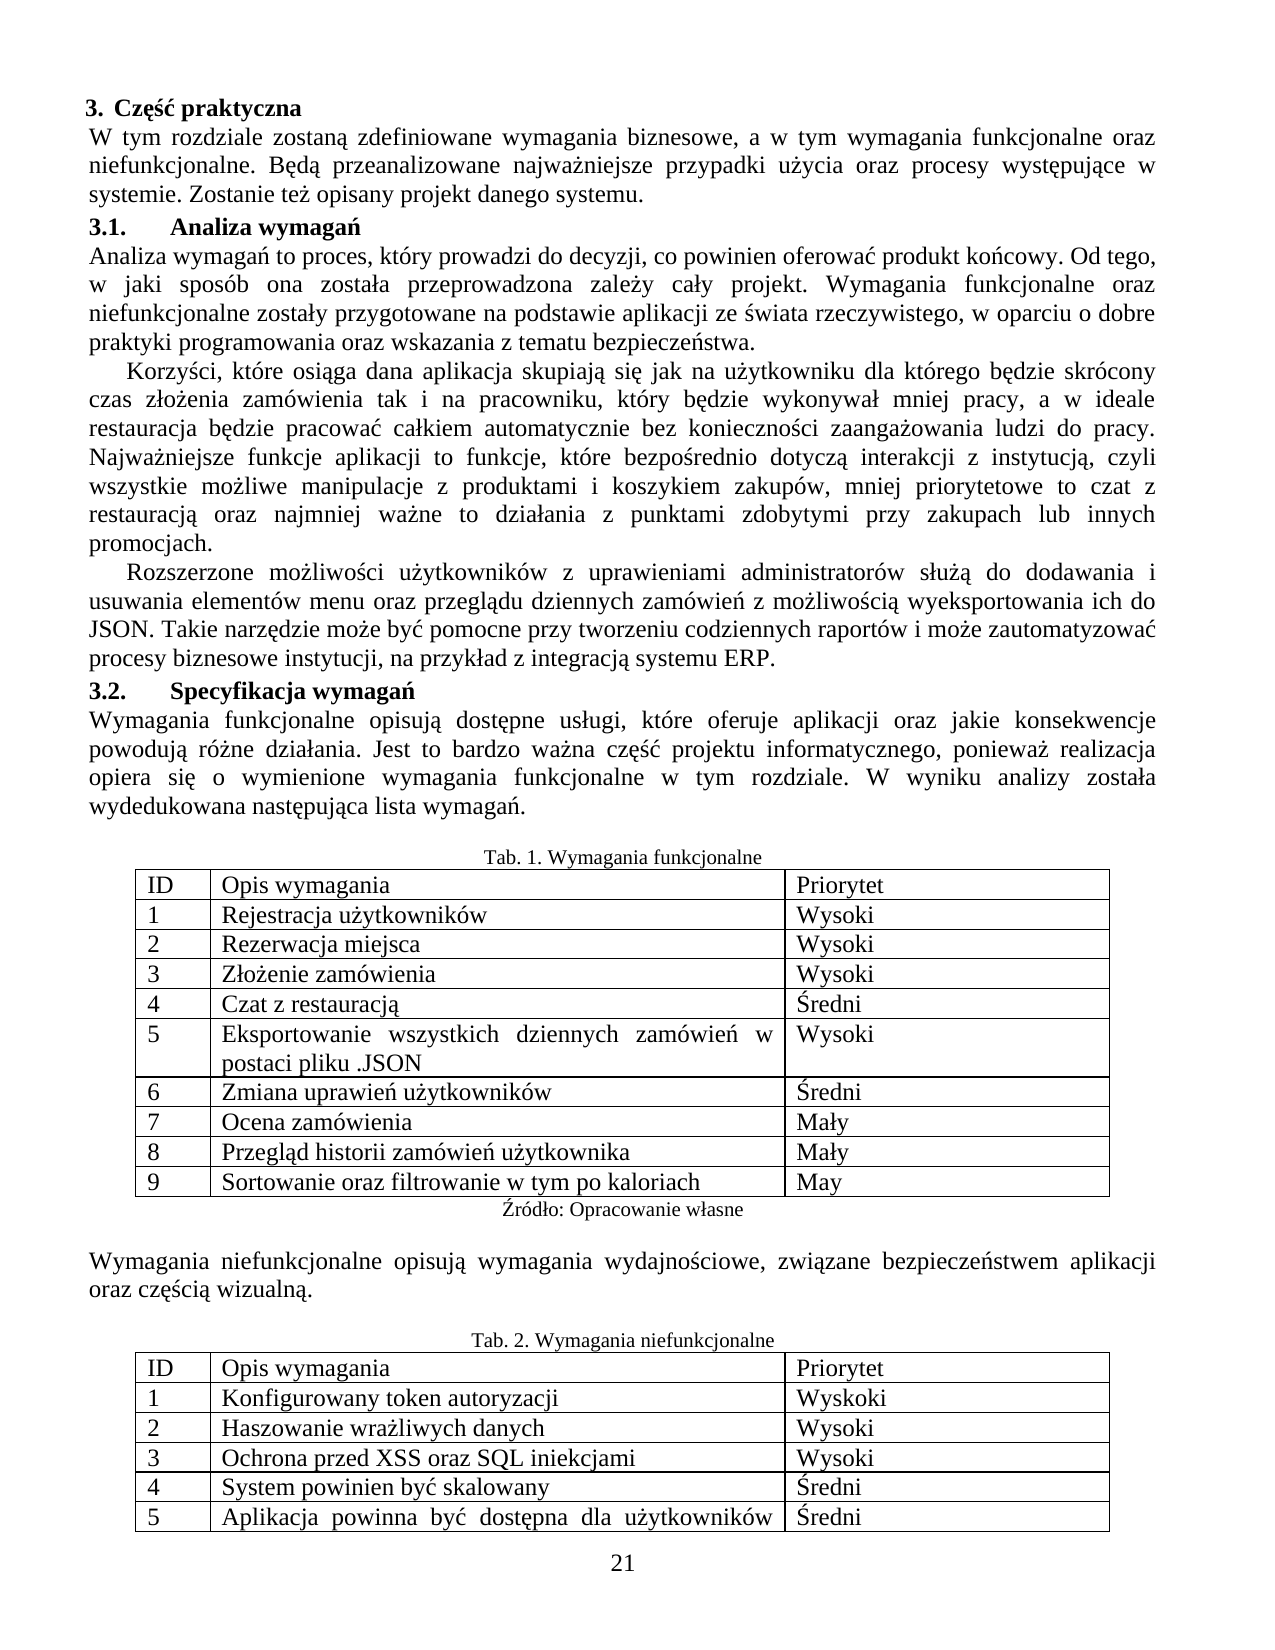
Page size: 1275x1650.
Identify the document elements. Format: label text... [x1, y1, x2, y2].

text Tab. 2. Wymagania niefunkcjonalne [89, 1328, 1157, 1352]
table_cell Ochrona przed XSS oraz SQL iniekcjami [211, 1443, 784, 1471]
table_cell Zmiana uprawień użytkowników [211, 1078, 784, 1106]
table_cell 9 [136, 1167, 210, 1196]
table_cell Ocena zamówienia [211, 1107, 784, 1136]
text Tab. 1. Wymagania funkcjonalne [89, 845, 1157, 869]
table_cell Złożenie zamówienia [211, 959, 784, 988]
table_cell 4 [136, 989, 210, 1018]
table_cell Mały [786, 1107, 1109, 1136]
table_cell System powinien być skalowany [211, 1473, 784, 1501]
table_cell Aplikacja powinna być dostępna dla użytkowników przeglądarek Android, iOS Google Chrome oraz Mozilla Firefox. [211, 1502, 784, 1531]
text W tym rozdziale zostaną zdefiniowane wymagania biznesowe, a w tym wymagania funkcjonalne oraz niefunkcjonalne. Będą przeanalizowane najważniejsze przypadki użycia oraz procesy występujące w systemie. Zostanie też opisany projekt danego systemu. [89, 122, 1157, 208]
table_cell Wysoki [786, 900, 1109, 928]
table_cell Średni [786, 1473, 1109, 1501]
table_cell 5 [136, 1019, 210, 1076]
table_cell Wysoki [786, 930, 1109, 958]
subtitle Specyfikacja wymagań [89, 676, 1157, 705]
table_cell Czat z restauracją [211, 989, 784, 1018]
table_cell Średni [786, 989, 1109, 1018]
table_cell 2 [136, 1413, 210, 1442]
text Rozszerzone możliwości użytkowników z uprawieniami administratorów służą do dodawania i usuwania elementów menu oraz przeglądu dziennych zamówień z możliwością wyeksportowania ich do JSON. Takie narzędzie może być pomocne przy tworzeniu codziennych raportów i może zautomatyzować procesy biznesowe instytucji, na przykład z integracją systemu ERP. [89, 557, 1157, 672]
table_cell Wysoki [786, 1443, 1109, 1471]
table_cell 6 [136, 1078, 210, 1106]
table_cell 3 [136, 959, 210, 988]
text Wymagania niefunkcjonalne opisują wymagania wydajnościowe, związane bezpieczeństwem aplikacji oraz częścią wizualną. [89, 1246, 1157, 1303]
table_cell Rejestracja użytkowników [211, 900, 784, 928]
table_cell Sortowanie oraz filtrowanie w tym po kaloriach [211, 1167, 784, 1196]
text Źródło: Opracowanie własne [89, 1197, 1157, 1221]
table_cell 2 [136, 930, 210, 958]
table_header Priorytet [786, 1353, 1109, 1382]
text Analiza wymagań to proces, który prowadzi do decyzji, co powinien oferować produkt końcowy. Od tego, w jaki sposób ona została przeprowadzona zależy cały projekt. Wymagania funkcjonalne oraz niefunkcjonalne zostały przygotowane na podstawie aplikacji ze świata rzeczywistego, w oparciu o dobre praktyki programowania oraz wskazania z tematu bezpieczeństwa. [89, 241, 1157, 356]
table_cell 3 [136, 1443, 210, 1471]
table_header ID [136, 870, 210, 899]
table_cell Wysoki [786, 1019, 1109, 1076]
text Wymagania funkcjonalne opisują dostępne usługi, które oferuje aplikacji oraz jakie konsekwencje powodują różne działania. Jest to bardzo ważna część projektu informatycznego, ponieważ realizacja opiera się o wymienione wymagania funkcjonalne w tym rozdziale. W wyniku analizy została wydedukowana następująca lista wymagań. [89, 705, 1157, 820]
subtitle Część praktyczna [85, 93, 1157, 122]
table_cell 4 [136, 1473, 210, 1501]
table_cell Średni [786, 1502, 1109, 1531]
table_cell Konfigurowany token autoryzacji [211, 1383, 784, 1412]
table_cell Wysoki [786, 1413, 1109, 1442]
table_cell Eksportowanie wszystkich dziennych zamówień w postaci pliku .JSON [211, 1019, 784, 1076]
table_cell 5 [136, 1502, 210, 1531]
table_cell Haszowanie wrażliwych danych [211, 1413, 784, 1442]
table_cell Rezerwacja miejsca [211, 930, 784, 958]
table_header ID [136, 1353, 210, 1382]
subtitle Analiza wymagań [89, 212, 1157, 241]
table_cell Wysoki [786, 959, 1109, 988]
table_header Priorytet [786, 870, 1109, 899]
table_cell May [786, 1167, 1109, 1196]
table_cell 7 [136, 1107, 210, 1136]
table_cell Średni [786, 1078, 1109, 1106]
table_cell 1 [136, 900, 210, 928]
text Korzyści, które osiąga dana aplikacja skupiają się jak na użytkowniku dla którego będzie skrócony czas złożenia zamówienia tak i na pracowniku, który będzie wykonywał mniej pracy, a w ideale restauracja będzie pracować całkiem automatycznie bez konieczności zaangażowania ludzi do pracy. Najważniejsze funkcje aplikacji to funkcje, które bezpośrednio dotyczą interakcji z instytucją, czyli wszystkie możliwe manipulacje z produktami i koszykiem zakupów, mniej priorytetowe to czat z restauracją oraz najmniej ważne to działania z punktami zdobytymi przy zakupach lub innych promocjach. [89, 356, 1157, 557]
table_cell Przegląd historii zamówień użytkownika [211, 1137, 784, 1166]
table_cell Wyskoki [786, 1383, 1109, 1412]
table_cell Mały [786, 1137, 1109, 1166]
table_header Opis wymagania [211, 870, 784, 899]
table_header Opis wymagania [211, 1353, 784, 1382]
table_cell 1 [136, 1383, 210, 1412]
table_cell 8 [136, 1137, 210, 1166]
